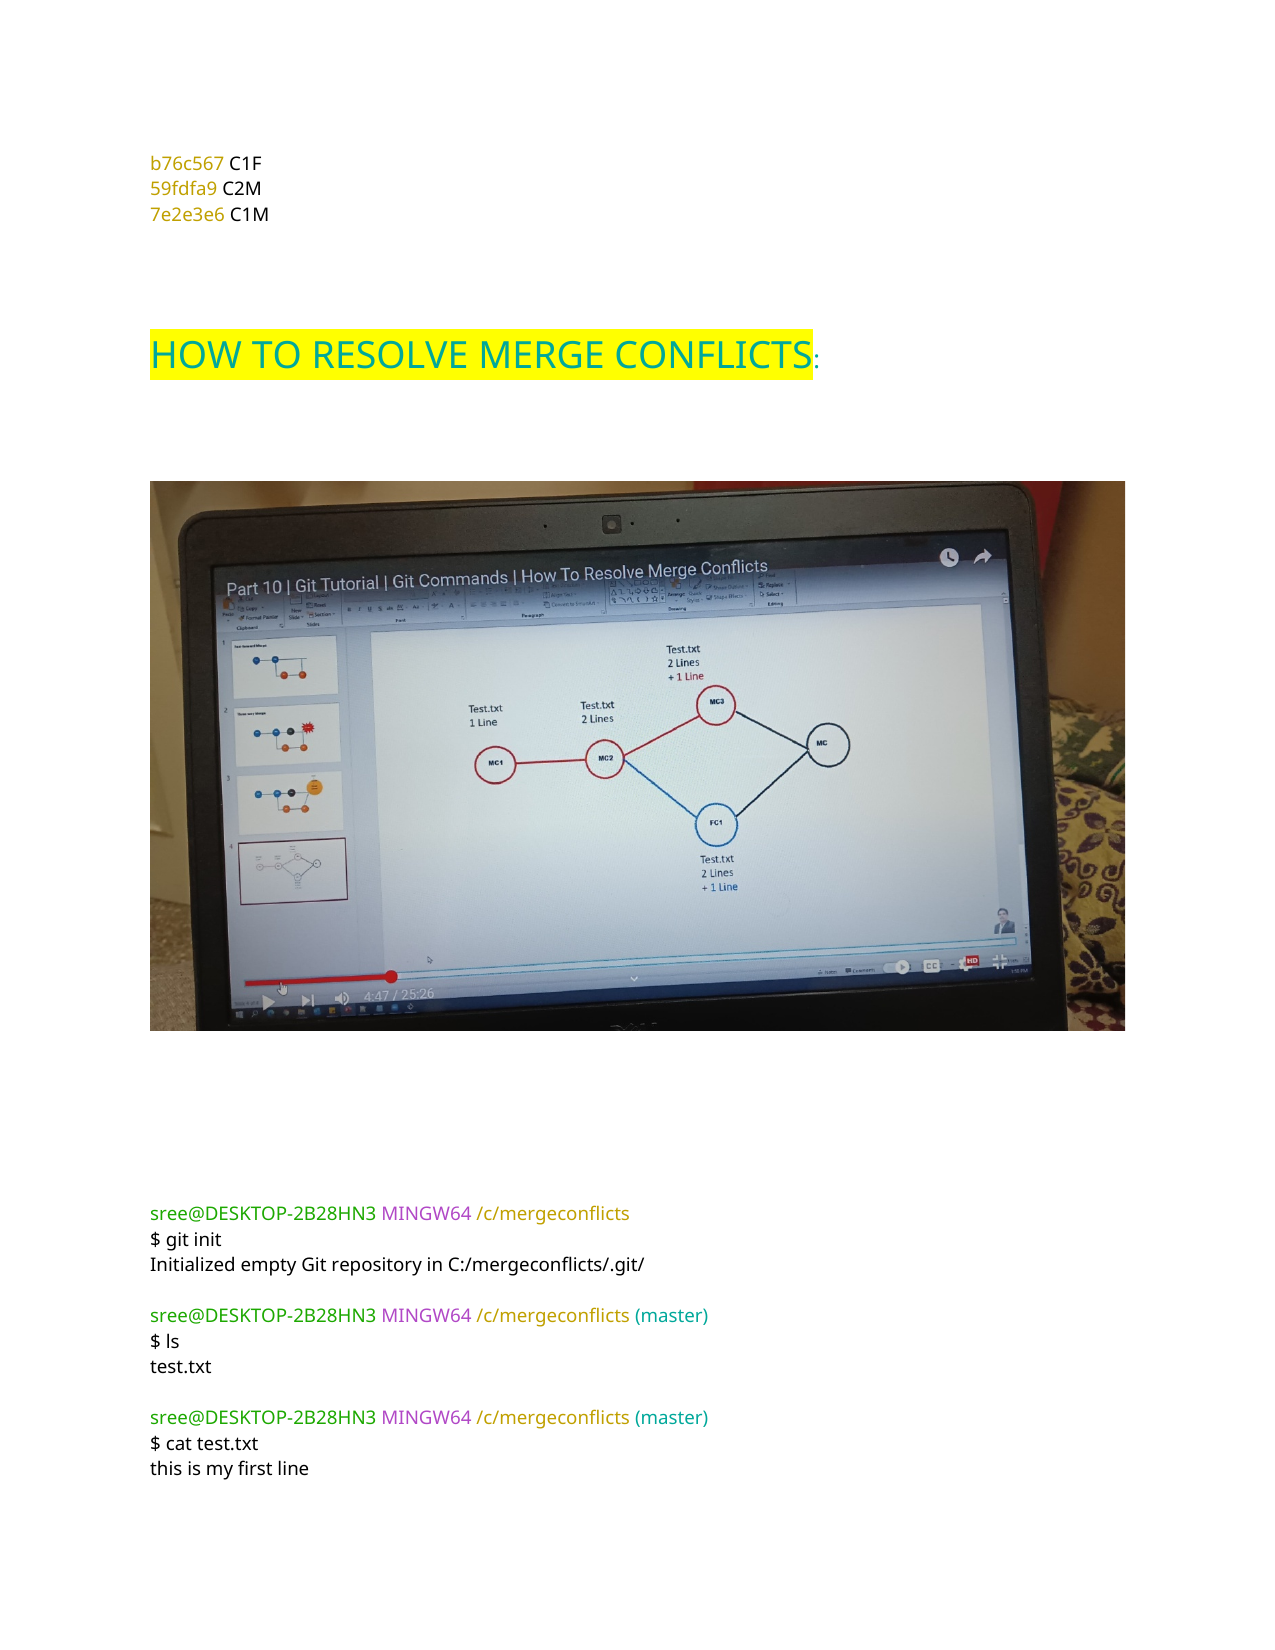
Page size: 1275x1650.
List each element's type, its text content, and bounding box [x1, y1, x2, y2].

text $ cat test.txt [150, 1430, 1125, 1456]
text b76c567 C1F [150, 150, 1125, 176]
text 7e2e3e6 C1M [150, 201, 1125, 227]
text HOW TO RESOLVE MERGE CONFLICTS: [813, 329, 1125, 380]
text $ git init [150, 1226, 1125, 1252]
text sree@DESKTOP-2B28HN3 MINGW64 /c/mergeconflicts [150, 1201, 1125, 1226]
picture [150, 481, 1125, 1031]
text $ ls [150, 1328, 1125, 1354]
text Initialized empty Git repository in C:/mergeconflicts/.git/ [150, 1252, 1125, 1277]
text 59fdfa9 C2M [150, 176, 1125, 201]
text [150, 1303, 1125, 1328]
text this is my first line [150, 1456, 1125, 1481]
text test.txt [150, 1354, 1125, 1379]
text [150, 1405, 1125, 1430]
